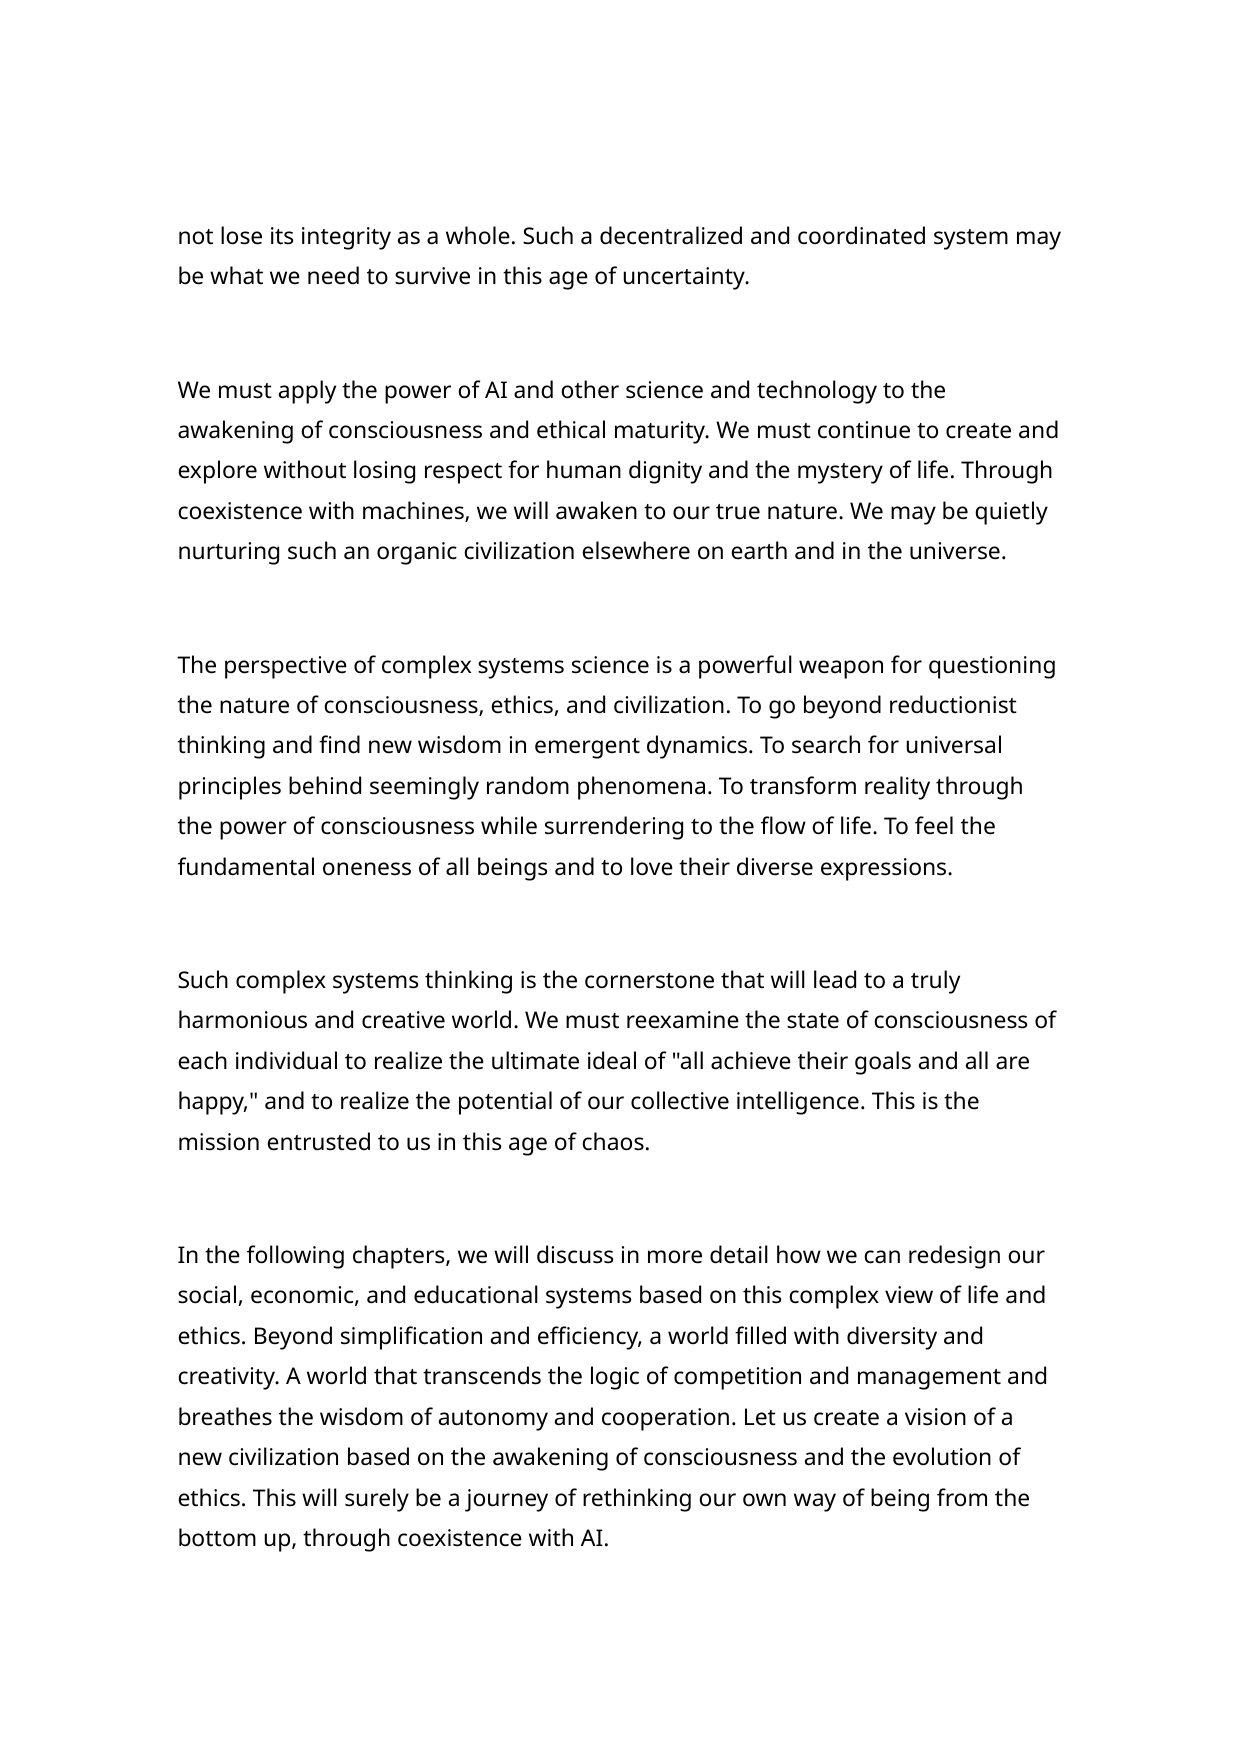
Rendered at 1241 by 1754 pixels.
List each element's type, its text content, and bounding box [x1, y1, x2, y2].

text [177, 217, 1063, 295]
text The perspective of complex systems science is a powerful weapon for questioning the nature of consciousness, ethics, and civilization. To go beyond reductionist thinking and find new wisdom in emergent dynamics. To search for universal principles behind seemingly random phenomena. To transform reality through the power of consciousness while surrendering to the flow of life. To feel the fundamental oneness of all beings and to love their diverse expressions. [177, 646, 1063, 885]
text In the following chapters, we will discuss in more detail how we can redesign our social, economic, and educational systems based on this complex view of life and ethics. Beyond simplification and efficiency, a world filled with diversity and creativity. A world that transcends the logic of competition and management and breathes the wisdom of autonomy and cooperation. Let us create a vision of a new civilization based on the awakening of consciousness and the evolution of ethics. This will surely be a journey of rethinking our own way of being from the bottom up, through coexistence with AI. [177, 1236, 1063, 1556]
text We must apply the power of AI and other science and technology to the awakening of consciousness and ethical maturity. We must continue to create and explore without losing respect for human dignity and the mystery of life. Through coexistence with machines, we will awaken to our true nature. We may be quietly nurturing such an organic civilization elsewhere on earth and in the universe. [177, 371, 1063, 570]
text Such complex systems thinking is the cornerstone that will lead to a truly harmonious and creative world. We must reexamine the state of consciousness of each individual to realize the ultimate ideal of "all achieve their goals and all are happy," and to realize the potential of our collective intelligence. This is the mission entrusted to us in this age of chaos. [177, 961, 1063, 1160]
